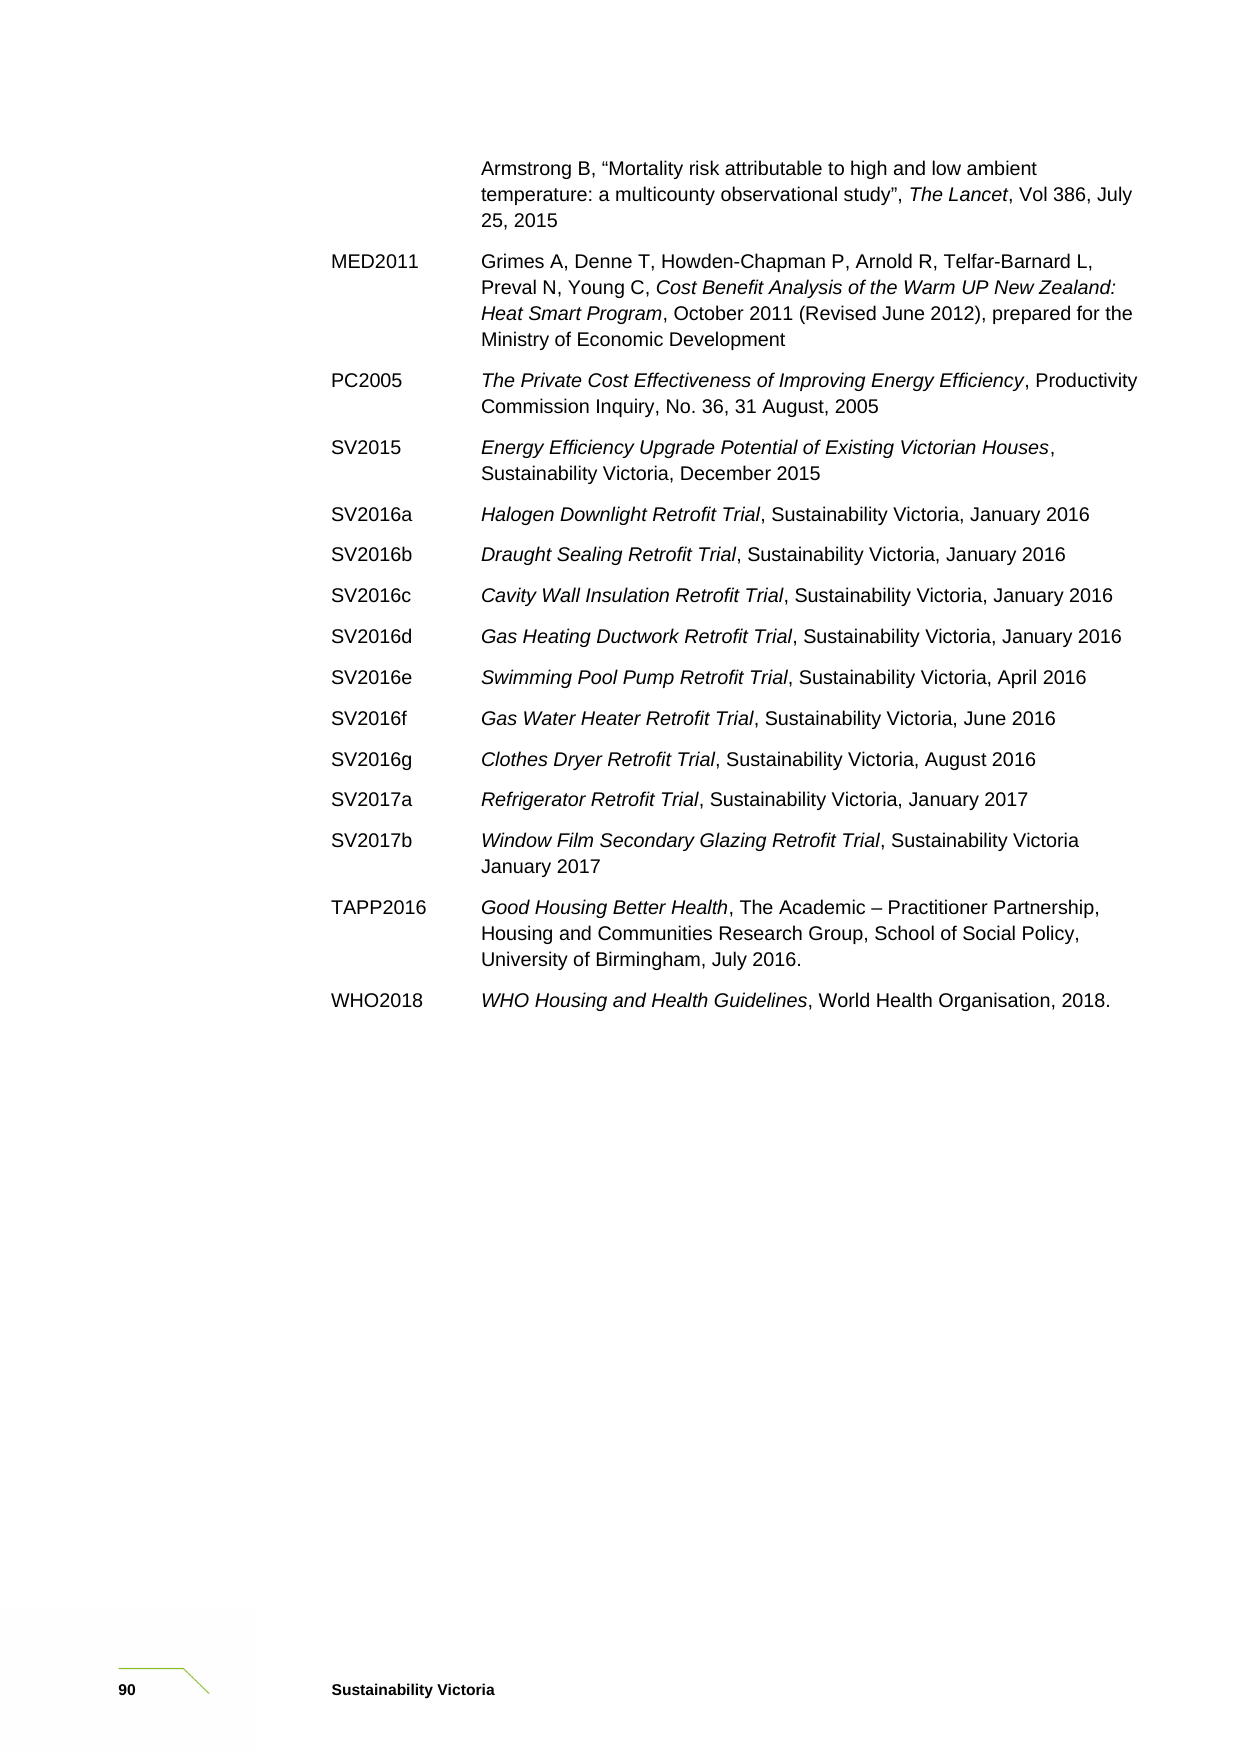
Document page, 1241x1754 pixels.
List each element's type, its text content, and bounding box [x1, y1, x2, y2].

text SV2016c Cavity Wall Insulation Retrofit Trial, Sustainability Victoria, January 2016 [331, 581, 1140, 607]
text SV2016a Halogen Downlight Retrofit Trial, Sustainability Victoria, January 2016 [331, 499, 1140, 525]
text SV2016e Swimming Pool Pump Retrofit Trial, Sustainability Victoria, April 2016 [331, 662, 1140, 688]
picture [0, 1609, 257, 1754]
text MED2011 Grimes A, Denne T, Howden-Chapman P, Arnold R, Telfar-Barnard L, Preval N, Young C, Cost Benefit Analysis of the Warm UP New Zealand: Heat Smart Program, October 2011 (Revised June 2012), prepared for the Ministry of Economic Development [331, 246, 1140, 351]
text SV2015 Energy Efficiency Upgrade Potential of Existing Victorian Houses, Sustainability Victoria, December 2015 [331, 432, 1140, 484]
text SV2017b Window Film Secondary Glazing Retrofit Trial, Sustainability Victoria January 2017 [331, 826, 1140, 878]
text SV2016b Draught Sealing Retrofit Trial, Sustainability Victoria, January 2016 [331, 540, 1140, 566]
text TAPP2016 Good Housing Better Health, The Academic – Practitioner Partnership, Housing and Communities Research Group, School of Social Policy, University of Birmingham, July 2016. [331, 893, 1140, 971]
text SV2016g Clothes Dryer Retrofit Trial, Sustainability Victoria, August 2016 [331, 744, 1140, 770]
text WHO2018 WHO Housing and Health Guidelines, World Health Organisation, 2018. [331, 986, 1140, 1012]
text SV2016d Gas Heating Ductwork Retrofit Trial, Sustainability Victoria, January 2016 [331, 622, 1140, 648]
text SV2017a Refrigerator Retrofit Trial, Sustainability Victoria, January 2017 [331, 785, 1140, 811]
text SV2016f Gas Water Heater Retrofit Trial, Sustainability Victoria, June 2016 [331, 703, 1140, 729]
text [331, 153, 1140, 232]
text PC2005 The Private Cost Effectiveness of Improving Energy Efficiency, Productivity Commission Inquiry, No. 36, 31 August, 2005 [331, 365, 1140, 417]
